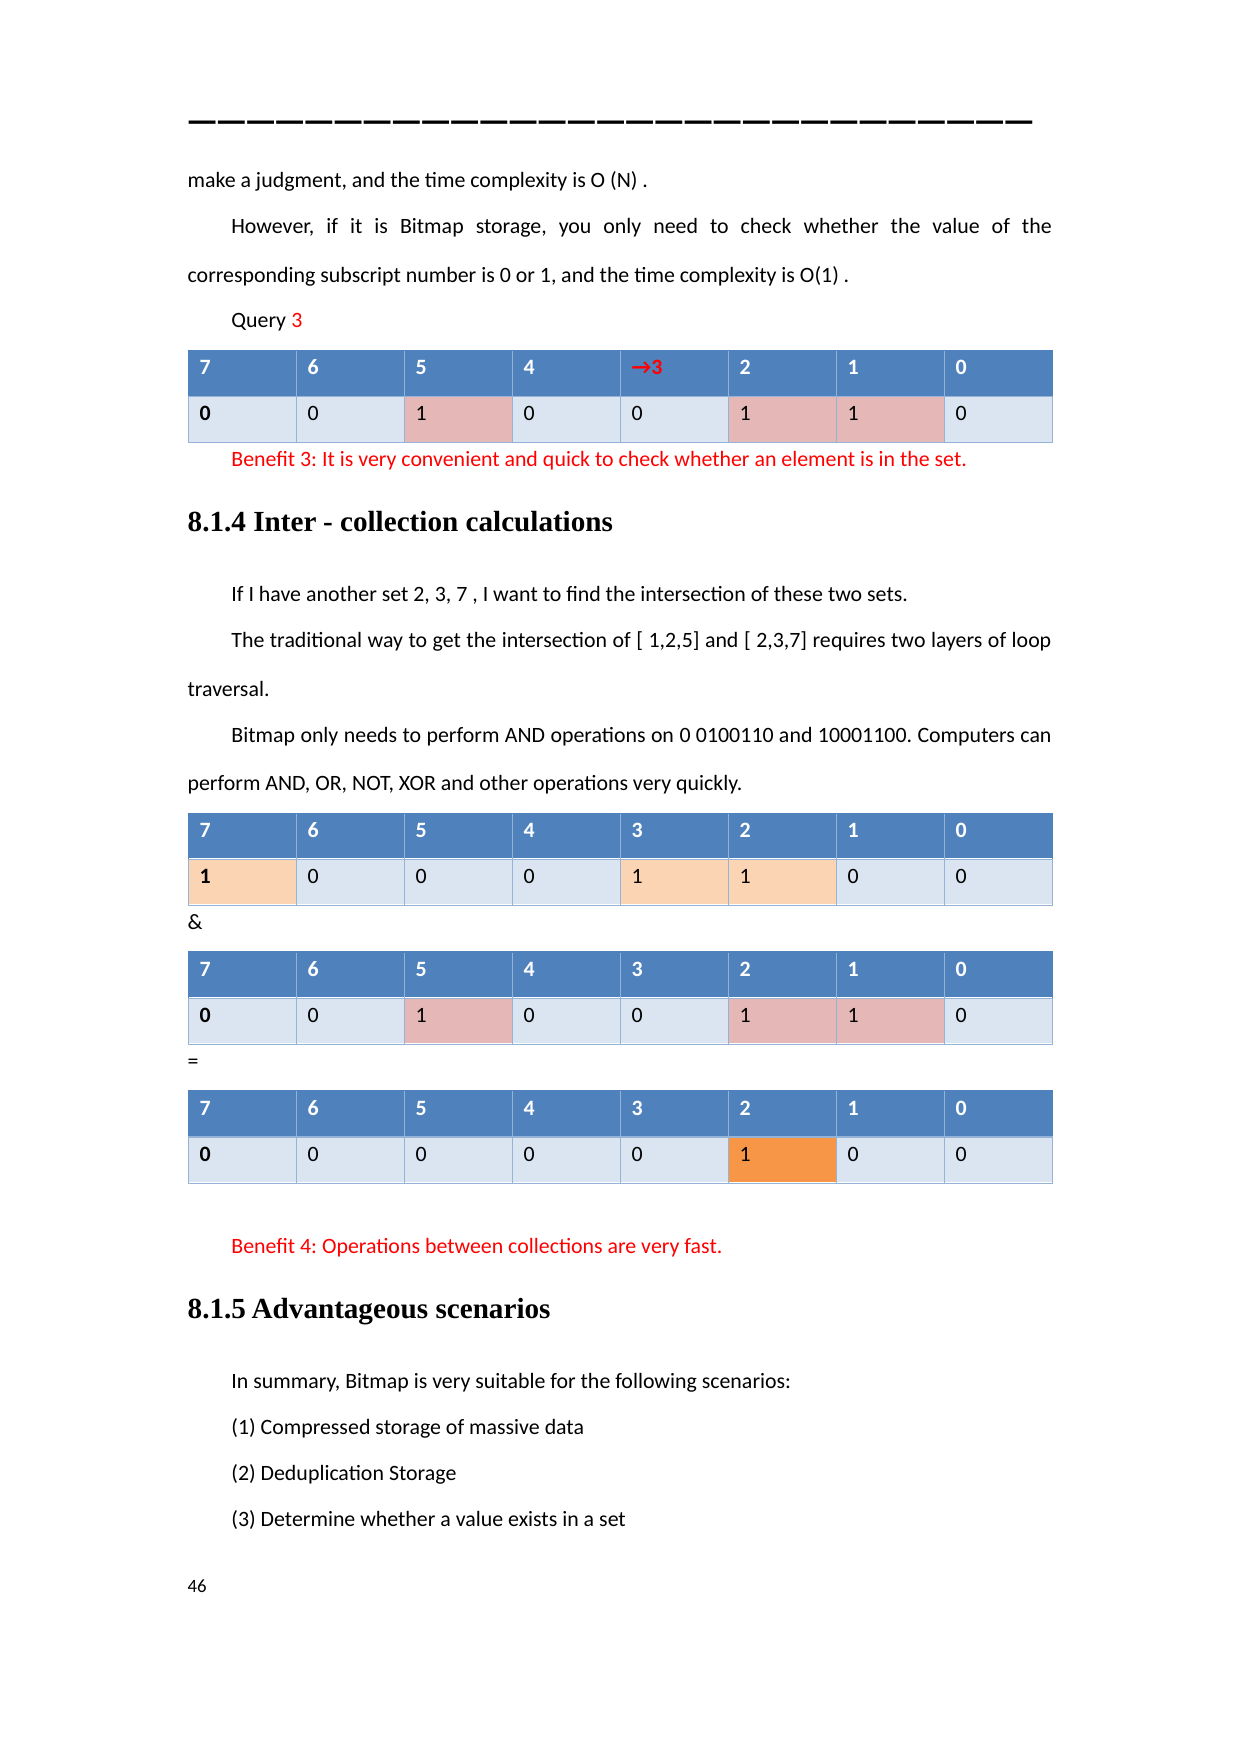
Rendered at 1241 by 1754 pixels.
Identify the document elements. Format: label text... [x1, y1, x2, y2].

text The traditional way to get the intersection of [ 1,2,5] and [ 2,3,7] requires two layers of loop traversal. [187, 623, 1053, 704]
table_cell 0 [297, 397, 404, 442]
table_header 6 [297, 1091, 404, 1136]
table_cell 1 [189, 860, 296, 904]
table_header 7 [189, 351, 296, 396]
table_cell 0 [189, 397, 296, 442]
table_header 5 [405, 351, 512, 396]
table_header 5 [405, 814, 512, 858]
list (2) Deduplication Storage [231, 1456, 1053, 1488]
subtitle 8.1.5 Advantageous scenarios [187, 1275, 1053, 1340]
subtitle 8.1.4 Inter - collection calculations [187, 488, 1053, 553]
list (1) Compressed storage of massive data [231, 1410, 1053, 1443]
table_cell 0 [297, 1138, 404, 1182]
table_header 2 [729, 953, 836, 997]
table_cell 0 [513, 999, 620, 1043]
text Benefit 4: Operations between collections are very fast. [187, 1229, 1053, 1262]
table_cell 1 [621, 860, 728, 904]
table_cell 1 [729, 397, 836, 442]
table_cell 0 [621, 999, 728, 1043]
table_cell 0 [621, 397, 728, 442]
table_header 6 [297, 814, 404, 858]
table_cell 0 [945, 1138, 1052, 1182]
table_header 4 [513, 814, 620, 858]
table_header 3 [621, 1091, 728, 1136]
table_cell 0 [513, 860, 620, 904]
table_cell 1 [729, 860, 836, 904]
table_cell 0 [297, 999, 404, 1043]
table_header 4 [513, 953, 620, 997]
table_header 2 [729, 814, 836, 858]
table_header 1 [837, 1091, 944, 1136]
table_cell 1 [837, 999, 944, 1043]
table_header 3 [621, 814, 728, 858]
text Benefit 3: It is very convenient and quick to check whether an element is in the set. [187, 443, 1053, 475]
table_header 6 [297, 351, 404, 396]
table_header 1 [837, 351, 944, 396]
list (3) Determine whether a value exists in a set [231, 1502, 1053, 1534]
text In summary, Bitmap is very suitable for the following scenarios: [187, 1364, 1053, 1397]
table_cell 0 [621, 1138, 728, 1182]
table_header 7 [189, 953, 296, 997]
table_cell 0 [189, 1138, 296, 1182]
table_header 0 [945, 814, 1052, 858]
table_header 2 [729, 1091, 836, 1136]
table_cell 1 [837, 397, 944, 442]
table_cell 0 [405, 860, 512, 904]
table_cell 0 [945, 860, 1052, 904]
table_header 5 [405, 1091, 512, 1136]
table_header 0 [945, 953, 1052, 997]
table_cell 0 [945, 397, 1052, 442]
table_cell 0 [513, 1138, 620, 1182]
table_header 3 [621, 953, 728, 997]
table_header 0 [945, 1091, 1052, 1136]
table_cell 0 [513, 397, 620, 442]
table_header 7 [189, 1091, 296, 1136]
table_cell 1 [405, 999, 512, 1043]
table_header 4 [513, 351, 620, 396]
table_cell 0 [837, 1138, 944, 1182]
text = [187, 1045, 1053, 1077]
text Bitmap only needs to perform AND operations on 0 0100110 and 10001100. Computers can perform AND, OR, NOT, XOR and other operations very quickly. [187, 718, 1053, 799]
table_header 0 [945, 351, 1052, 396]
table_header 6 [297, 953, 404, 997]
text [187, 163, 1053, 196]
table_cell 0 [837, 860, 944, 904]
table_cell 1 [729, 999, 836, 1043]
text However, if it is Bitmap storage, you only need to check whether the value of the corresponding subscript number is 0 or 1, and the time complexity is O(1) . [187, 209, 1053, 290]
table_header 4 [513, 1091, 620, 1136]
table_cell 1 [729, 1138, 836, 1182]
table_header 1 [837, 953, 944, 997]
table_header 7 [189, 814, 296, 858]
table_cell 0 [297, 860, 404, 904]
table_header 2 [729, 351, 836, 396]
text & [187, 906, 1053, 938]
table_cell 0 [189, 999, 296, 1043]
text Query 3 [187, 304, 1053, 336]
table_cell 0 [945, 999, 1052, 1043]
table_header 1 [837, 814, 944, 858]
table_cell 1 [405, 397, 512, 442]
table_header →3 [621, 351, 728, 396]
text If I have another set 2, 3, 7 , I want to find the intersection of these two sets. [187, 577, 1053, 610]
table_cell 0 [405, 1138, 512, 1182]
table_header 5 [405, 953, 512, 997]
